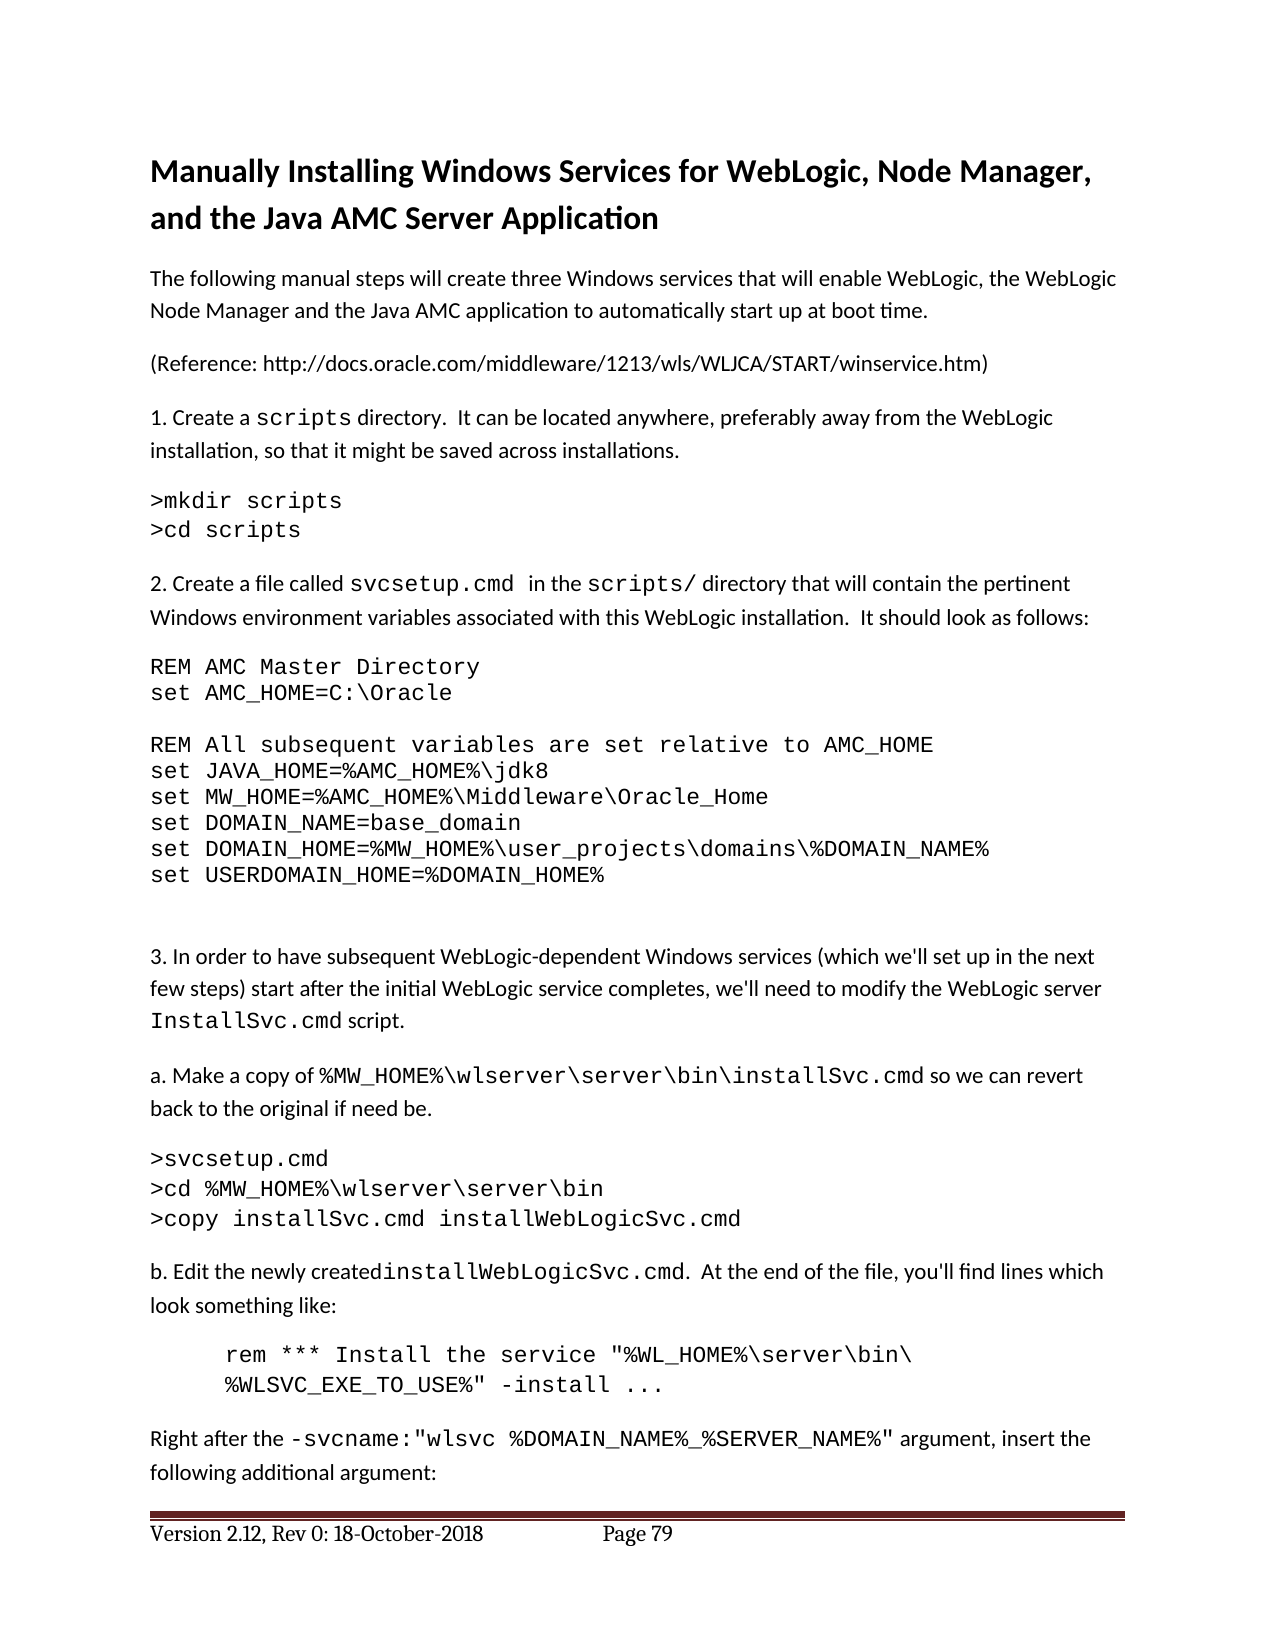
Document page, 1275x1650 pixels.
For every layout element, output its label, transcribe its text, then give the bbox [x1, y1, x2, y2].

text rem *** Install the service "%WL_HOME%\server\bin\%WLSVC_EXE_TO_USE%" -install ... [225, 1344, 1125, 1399]
text set MW_HOME=%AMC_HOME%\Middleware\Oracle_Home [150, 785, 1125, 811]
text 3. In order to have subsequent WebLogic-dependent Windows services (which we'll set up in the next few steps) start after the initial WebLogic service completes, we'll need to modify the WebLogic server InstallSvc.cmd script. [150, 942, 1125, 1036]
text b. Edit the newly createdinstallWebLogicSvc.cmd. At the end of the file, you'll find lines which look something like: [150, 1257, 1125, 1319]
text set JAVA_HOME=%AMC_HOME%\jdk8 [150, 759, 1125, 785]
text Right after the -svcname:"wlsvc %DOMAIN_NAME%_%SERVER_NAME%" argument, insert the following additional argument: [150, 1424, 1125, 1486]
text Manually Installing Windows Services for WebLogic, Node Manager, and the Java AMC Server Application [150, 150, 1125, 237]
text REM AMC Master Directory [150, 656, 1125, 682]
text set USERDOMAIN_HOME=%DOMAIN_HOME% [150, 863, 1125, 889]
text set DOMAIN_NAME=base_domain [150, 811, 1125, 837]
text REM All subsequent variables are set relative to AMC_HOME [150, 733, 1125, 759]
text a. Make a copy of %MW_HOME%\wlserver\server\bin\installSvc.cmd so we can revert back to the original if need be. [150, 1061, 1125, 1122]
text 2. Create a file called svcsetup.cmd in the scripts/ directory that will contain the pertinent Windows environment variables associated with this WebLogic installation. It should look as follows: [150, 569, 1125, 631]
text (Reference: http://docs.oracle.com/middleware/1213/wls/WLJCA/START/winservice.htm) [150, 349, 1125, 378]
text >cd %MW_HOME%\wlserver\server\bin [150, 1177, 1125, 1203]
text 1. Create a scripts directory. It can be located anywhere, preferably away from the WebLogic installation, so that it might be saved across installations. [150, 403, 1125, 464]
text >cd scripts [150, 519, 1125, 545]
text >copy installSvc.cmd installWebLogicSvc.cmd [150, 1207, 1125, 1233]
text >svcsetup.cmd [150, 1147, 1125, 1173]
text >mkdir scripts [150, 489, 1125, 515]
text The following manual steps will create three Windows services that will enable WebLogic, the WebLogic Node Manager and the Java AMC application to automatically start up at boot time. [150, 264, 1125, 324]
text set AMC_HOME=C:\Oracle [150, 682, 1125, 708]
text set DOMAIN_HOME=%MW_HOME%\user_projects\domains\%DOMAIN_NAME% [150, 837, 1125, 863]
